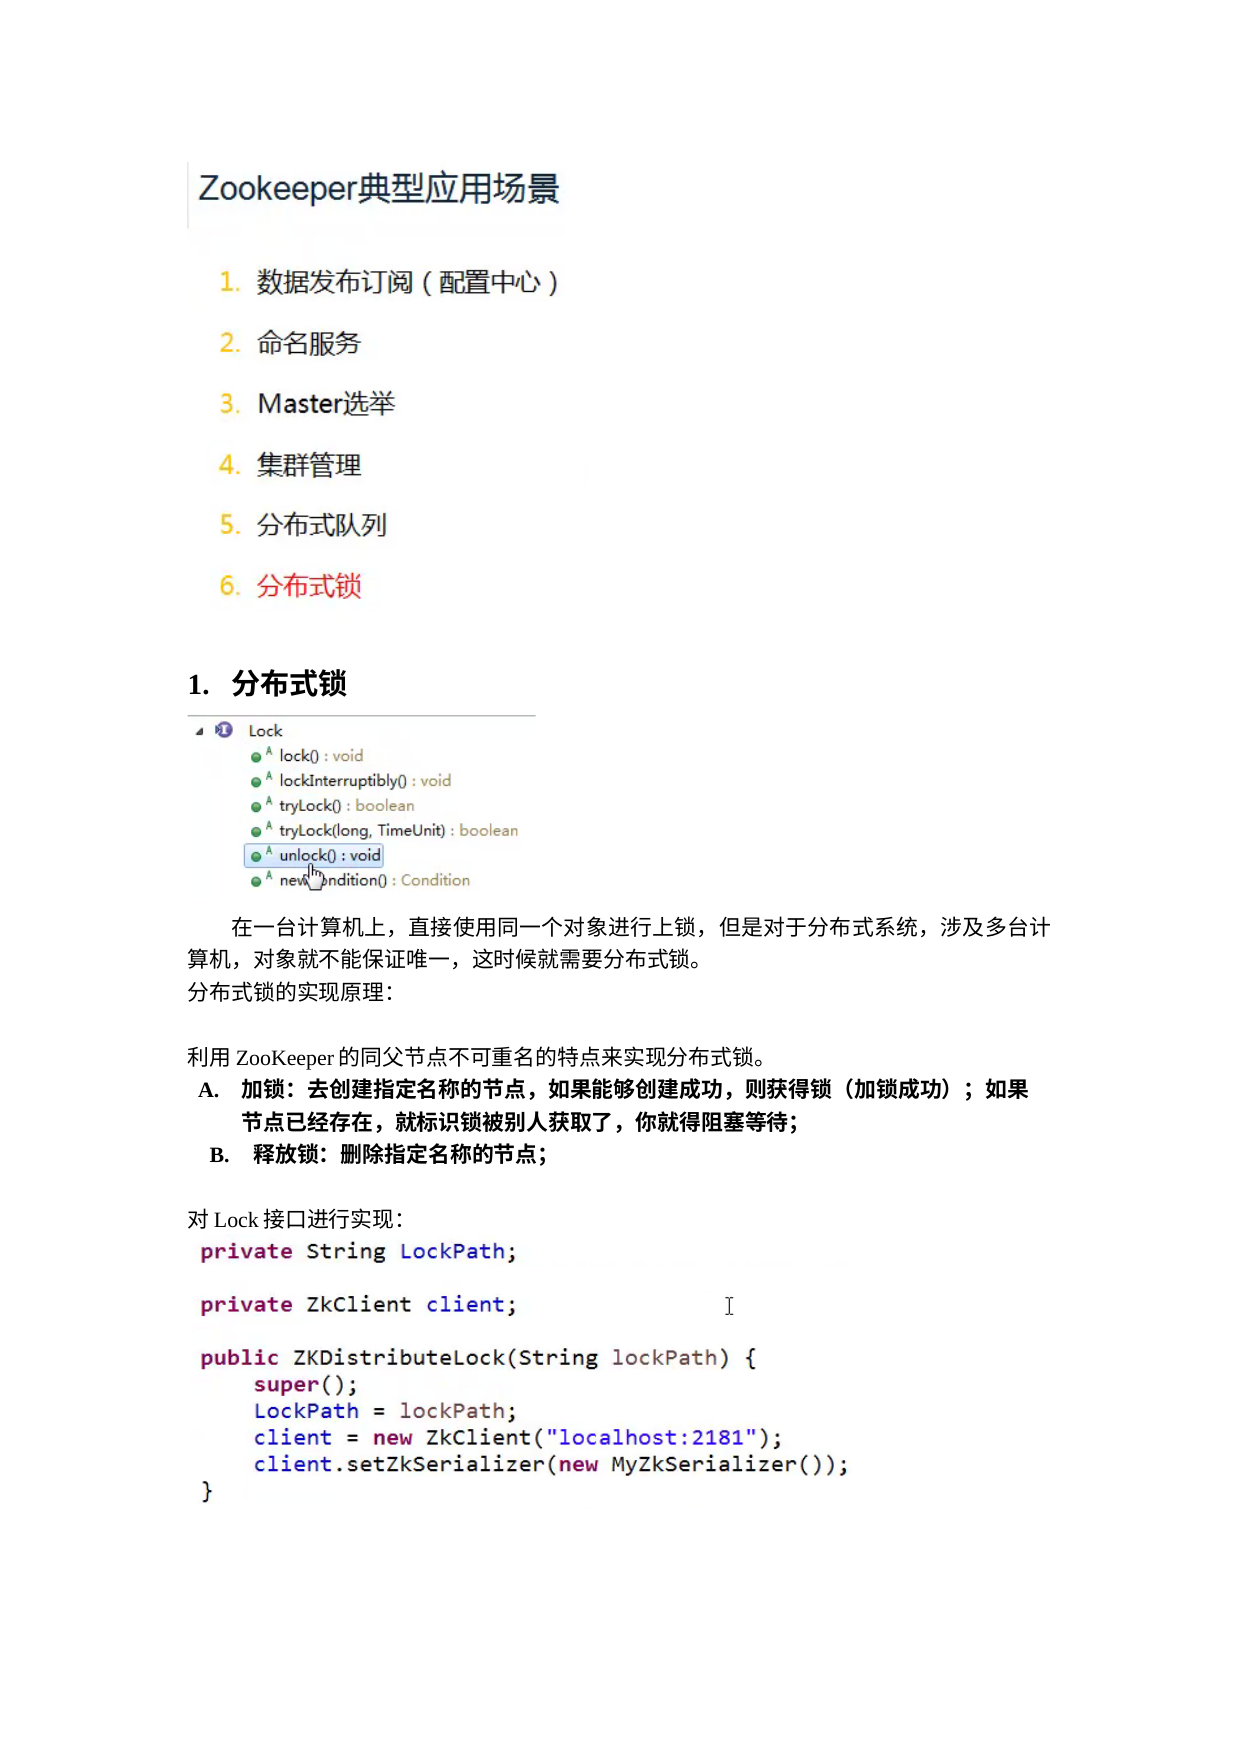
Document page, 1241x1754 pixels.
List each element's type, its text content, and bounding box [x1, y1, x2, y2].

text 对Lock接口进行实现： [187, 1202, 1053, 1234]
subtitle 释放锁：删除指定名称的节点； [209, 1137, 1031, 1169]
text 在一台计算机上，直接使用同一个对象进行上锁，但是对于分布式系统，涉及多台计算机，对象就不能保证唯一，这时候就需要分布式锁。 [187, 909, 1053, 974]
text 利用ZooKeeper的同父节点不可重名的特点来实现分布式锁。 [187, 1039, 1053, 1072]
picture [187, 162, 589, 621]
subtitle 分布式锁 [187, 649, 1053, 714]
subtitle 加锁：去创建指定名称的节点，如果能够创建成功，则获得锁（加锁成功）；如果节点已经存在，就标识锁被别人获取了，你就得阻塞等待； [198, 1072, 1031, 1137]
text 分布式锁的实现原理： [187, 974, 1053, 1007]
picture [187, 1234, 856, 1509]
picture [187, 714, 536, 898]
